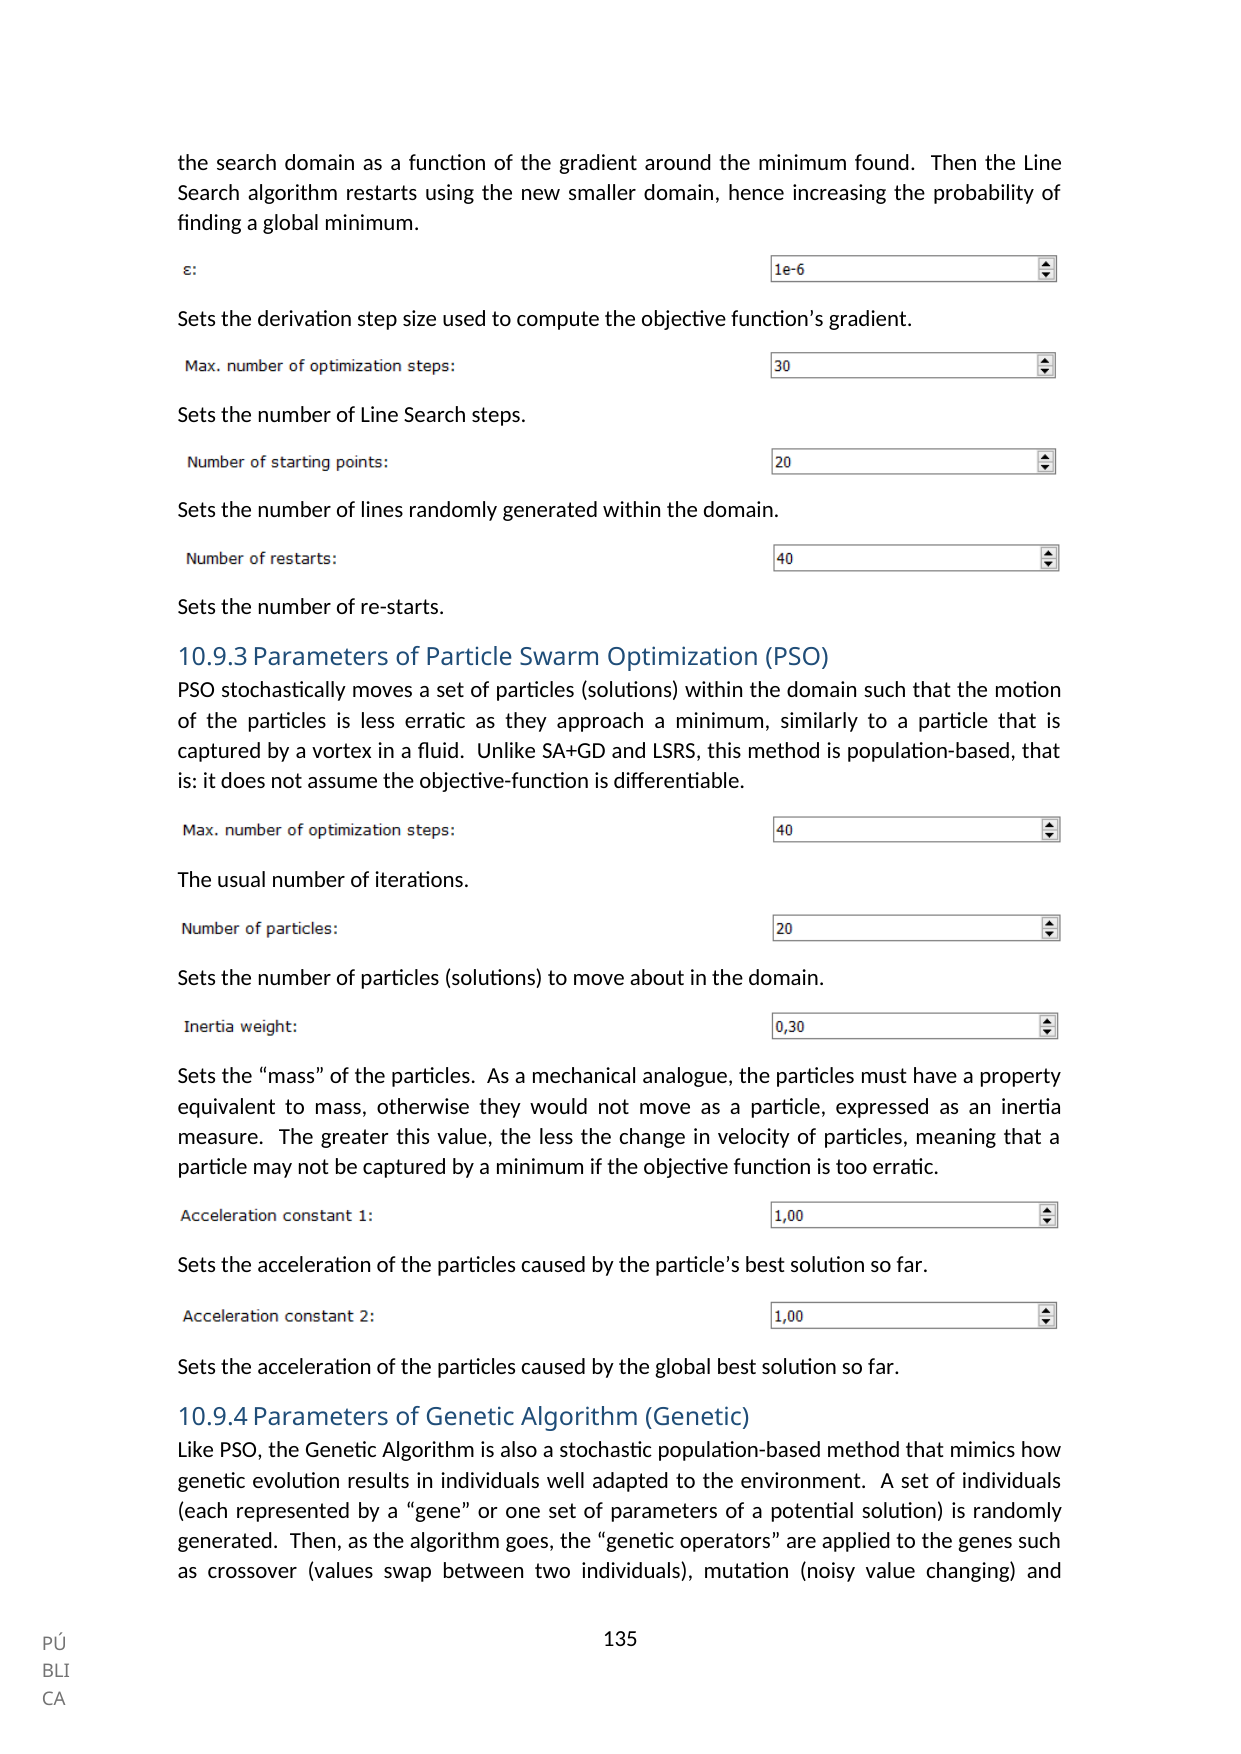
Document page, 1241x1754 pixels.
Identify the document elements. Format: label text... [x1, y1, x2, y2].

text Sets the “mass” of the particles. As a mechanical analogue, the particles must have a property equivalent to mass, otherwise they would not move as a particle, expressed as an inertia measure. The greater this value, the less the change in velocity of particles, meaning that a particle may not be captured by a minimum if the objective function is too erratic. [177, 1062, 1063, 1180]
subtitle Parameters of Particle Swarm Optimization (PSO) [177, 639, 1063, 673]
picture [177, 1297, 1063, 1334]
picture [177, 1199, 1063, 1232]
picture [177, 255, 1063, 286]
text Sets the number of Line Search steps. [177, 400, 1063, 428]
text Sets the derivation step size used to compute the objective function’s gradient. [177, 304, 1063, 332]
text PSO stochastically moves a set of particles (solutions) within the domain such that the motion of the particles is less erratic as they approach a minimum, similarly to a particle that is captured by a vortex in a fluid. Unlike SA+GD and LSRS, this method is population-based, that is: it does not assume the objective-function is differentiable. [177, 676, 1063, 794]
text Sets the acceleration of the particles caused by the global best solution so far. [177, 1352, 1063, 1380]
picture [177, 813, 1063, 846]
picture [177, 542, 1063, 574]
picture [177, 911, 1063, 945]
picture [177, 1010, 1063, 1043]
picture [177, 351, 1063, 382]
subtitle Parameters of Genetic Algorithm (Genetic) [177, 1399, 1063, 1433]
text Sets the number of particles (solutions) to move about in the domain. [177, 963, 1063, 991]
picture [177, 446, 1062, 477]
text Sets the acceleration of the particles caused by the particle’s best solution so far. [177, 1251, 1063, 1279]
text Sets the number of re-starts. [177, 592, 1063, 620]
text Sets the number of lines randomly generated within the domain. [177, 496, 1063, 523]
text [177, 148, 1063, 236]
text The usual number of iterations. [177, 865, 1063, 893]
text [177, 1436, 1063, 1584]
